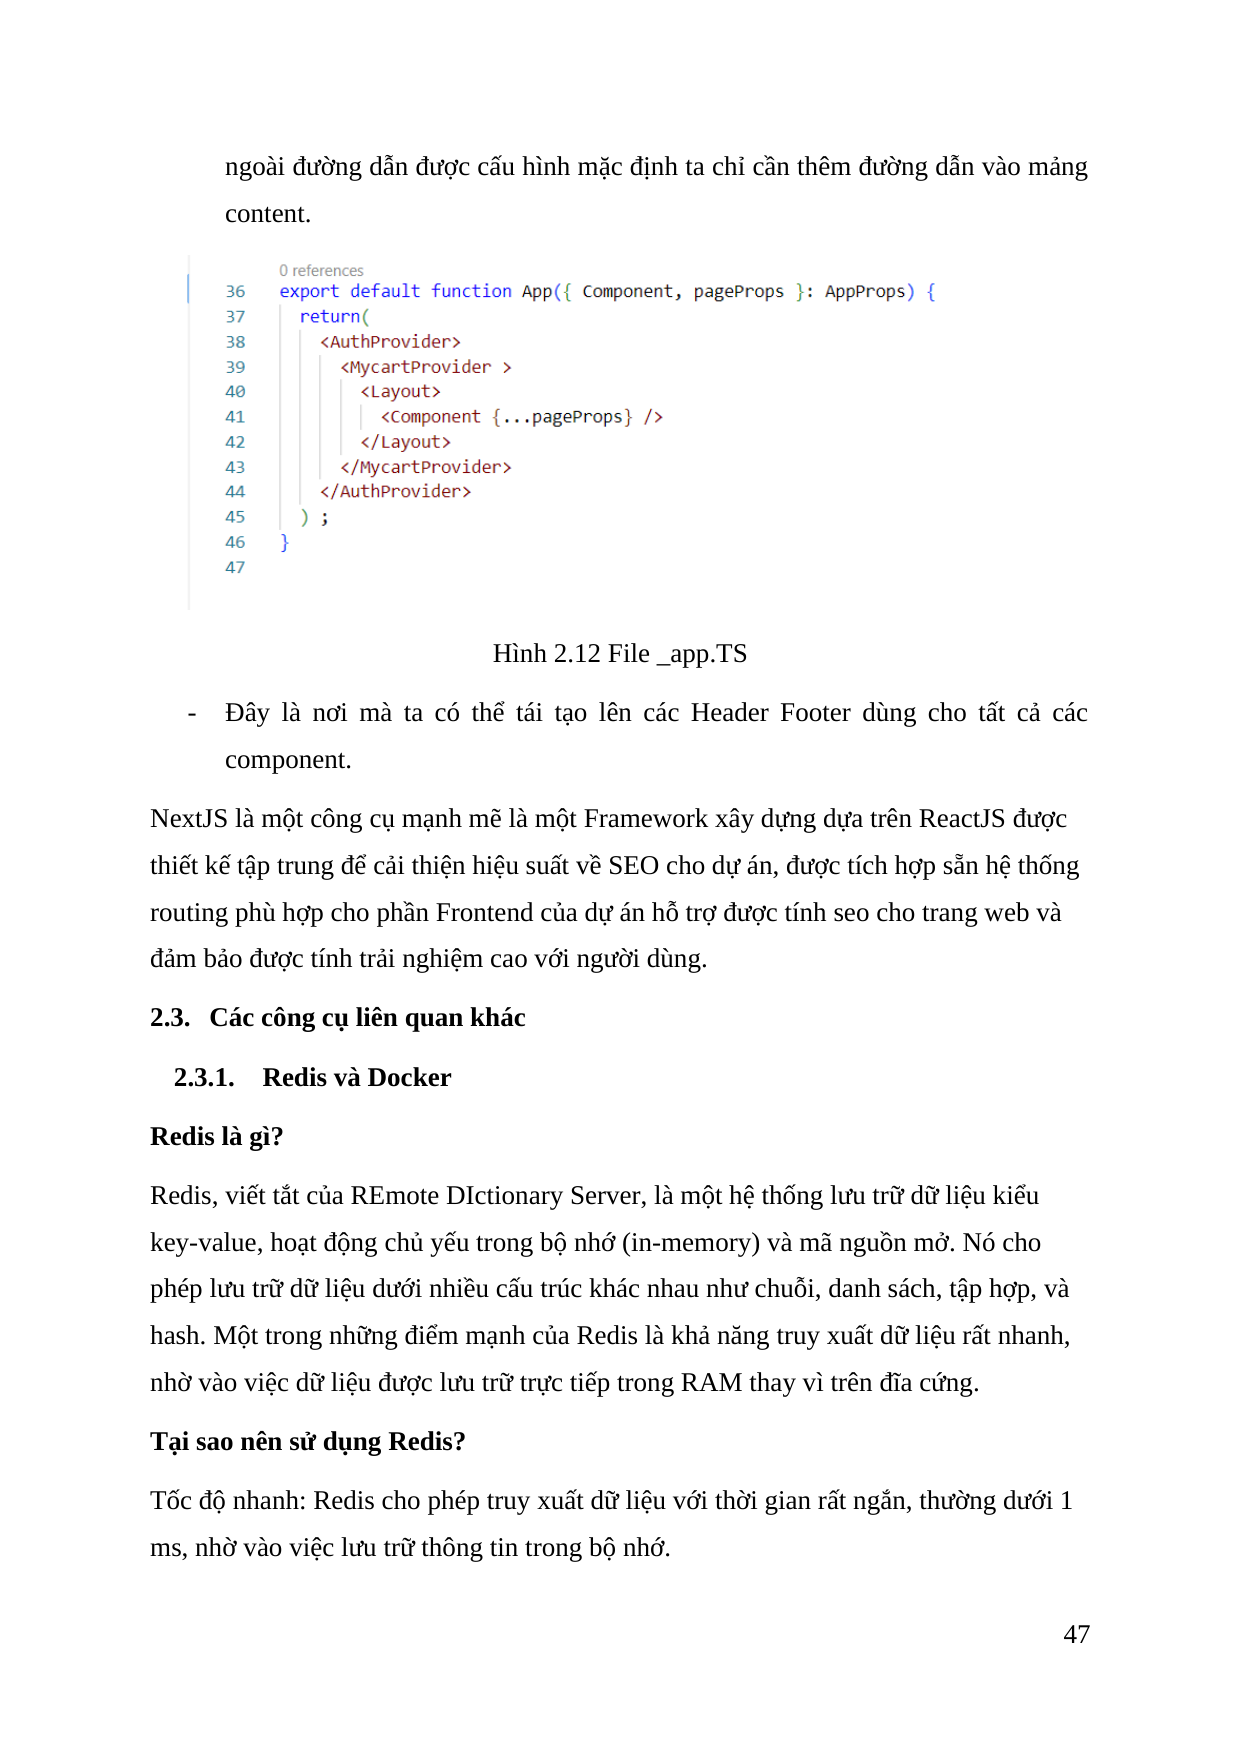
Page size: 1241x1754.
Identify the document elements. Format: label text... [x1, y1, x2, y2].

text Tại sao nên sử dụng Redis? [150, 1425, 1090, 1456]
picture [187, 255, 1133, 610]
text Redis là gì? [150, 1120, 1090, 1151]
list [187, 150, 1090, 228]
text Redis, viết tắt của REmote DIctionary Server, là một hệ thống lưu trữ dữ liệu kiểu key-value, hoạt động chủ yếu trong bộ nhớ (in-memory) và mã nguồn mở. Nó cho phép lưu trữ dữ liệu dưới nhiều cấu trúc khác nhau như chuỗi, danh sách, tập hợp, và hash. Một trong những điểm mạnh của Redis là khả năng truy xuất dữ liệu rất nhanh, nhờ vào việc dữ liệu được lưu trữ trực tiếp trong RAM thay vì trên đĩa cứng. [150, 1179, 1090, 1397]
subtitle Các công cụ liên quan khác [150, 1001, 1090, 1033]
subtitle Redis và Docker [174, 1061, 1090, 1092]
list Đây là nơi mà ta có thể tái tạo lên các Header Footer dùng cho tất cả các component. [187, 696, 1090, 774]
text Tốc độ nhanh: Redis cho phép truy xuất dữ liệu với thời gian rất ngắn, thường dưới 1 ms, nhờ vào việc lưu trữ thông tin trong bộ nhớ. [150, 1484, 1090, 1562]
text NextJS là một công cụ mạnh mẽ là một Framework xây dựng dựa trên ReactJS được thiết kế tập trung để cải thiện hiệu suất về SEO cho dự án, được tích hợp sẵn hệ thống routing phù hợp cho phần Frontend của dự án hỗ trợ được tính seo cho trang web và đảm bảo được tính trải nghiệm cao với người dùng. [150, 802, 1090, 973]
